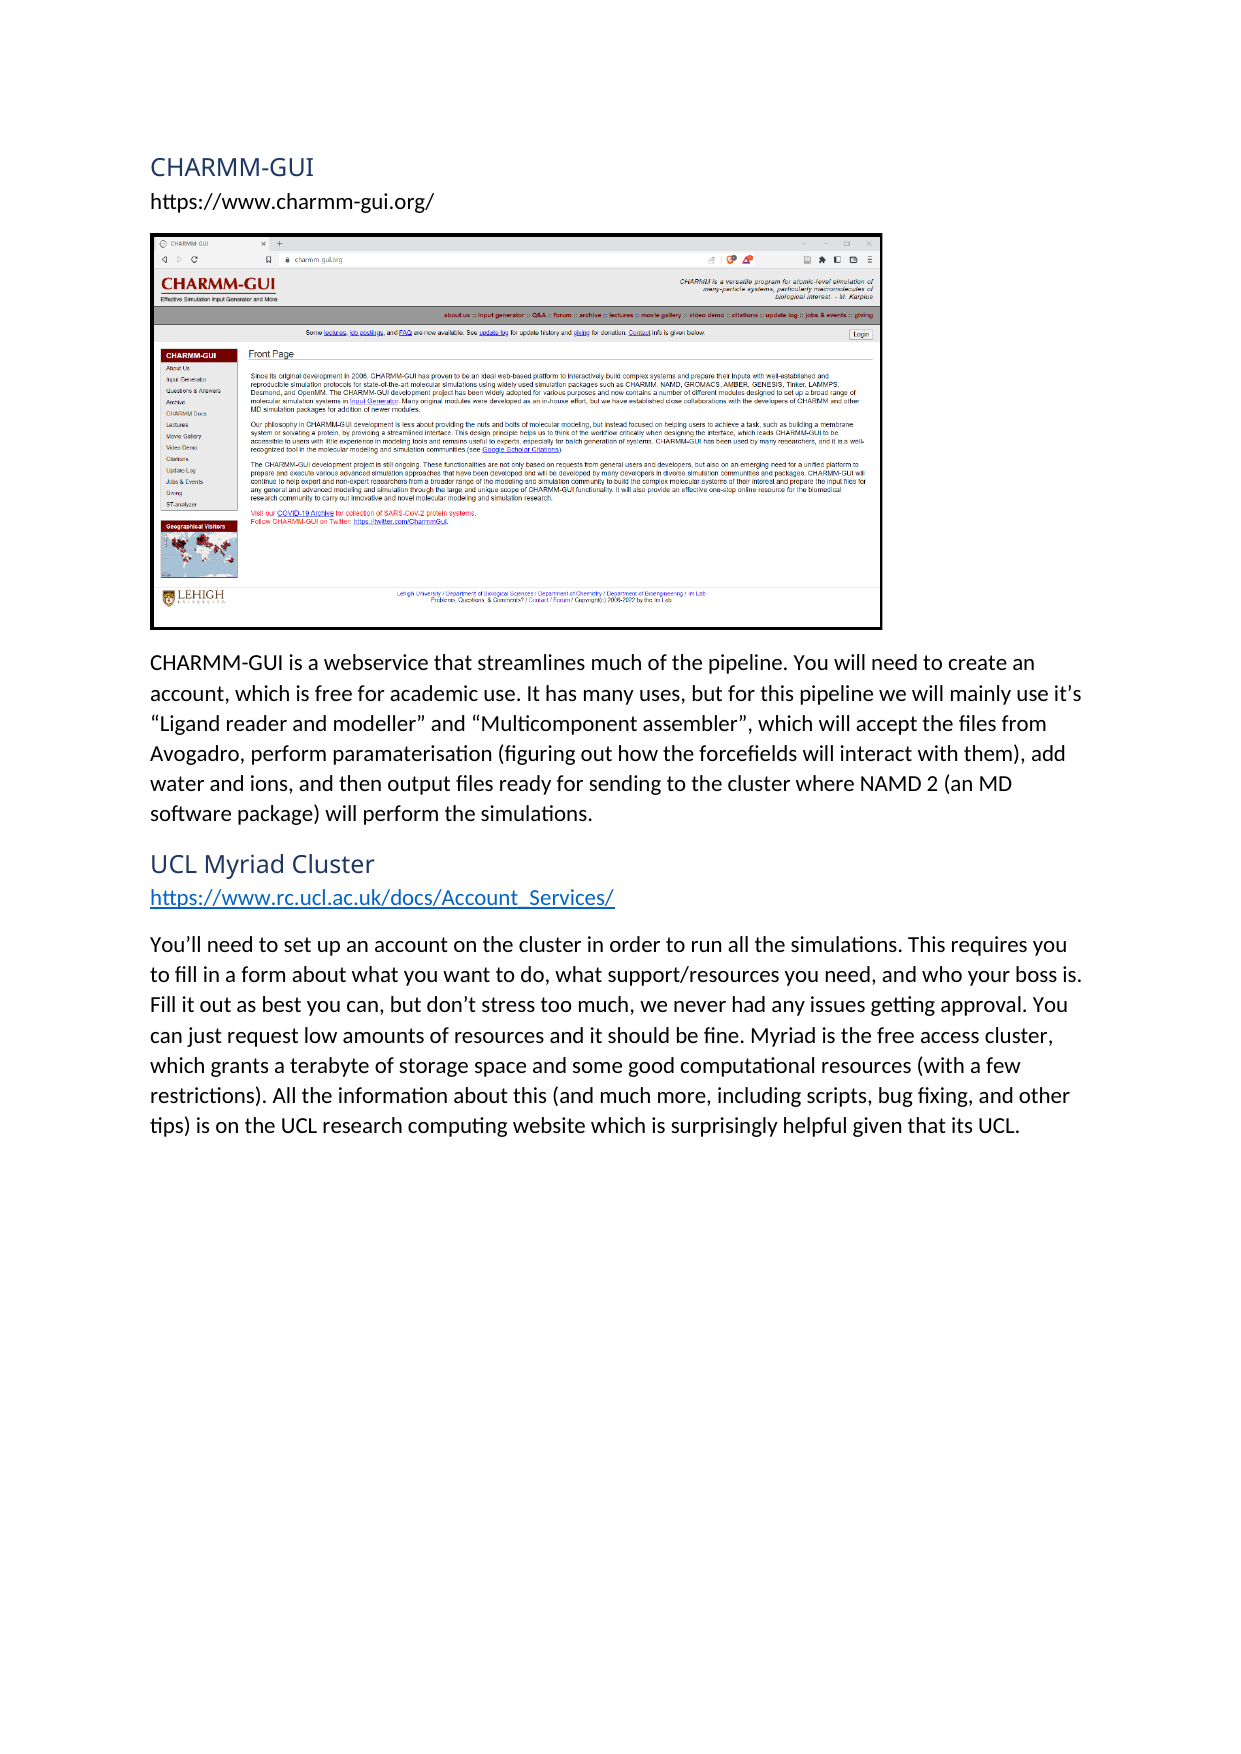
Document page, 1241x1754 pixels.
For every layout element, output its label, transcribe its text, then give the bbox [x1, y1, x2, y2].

subtitle CHARMM-GUI [150, 150, 1090, 184]
text https://www.charmm-gui.org/ [150, 187, 1090, 215]
text You’ll need to set up an account on the cluster in order to run all the simulations. This requires you to fill in a form about what you want to do, what support/resources you need, and who your boss is. Fill it out as best you can, but don’t stress too much, we never had any issues getting approval. You can just request low amounts of resources and it should be fine. Myriad is the free access cluster, which grants a terabyte of storage space and some good computational resources (with a few restrictions). All the information about this (and much more, including scripts, bug fixing, and other tips) is on the UCL research computing website which is surprisingly helpful given that its UCL. [150, 930, 1090, 1139]
text CHARMM-GUI is a webservice that streamlines much of the pipeline. You will need to create an account, which is free for academic use. It has many uses, but for this pipeline we will mainly use it’s “Ligand reader and modeller” and “Multicomponent assembler”, which will accept the files from Avogadro, perform paramaterisation (figuring out how the forcefields will interact with them), add water and ions, and then output files ready for sending to the cluster where NAMD 2 (an MD software package) will perform the simulations. [150, 648, 1090, 828]
text https://www.rc.ucl.ac.uk/docs/Account_Services/ [150, 883, 1090, 911]
picture [150, 233, 883, 630]
subtitle UCL Myriad Cluster [150, 846, 1090, 881]
